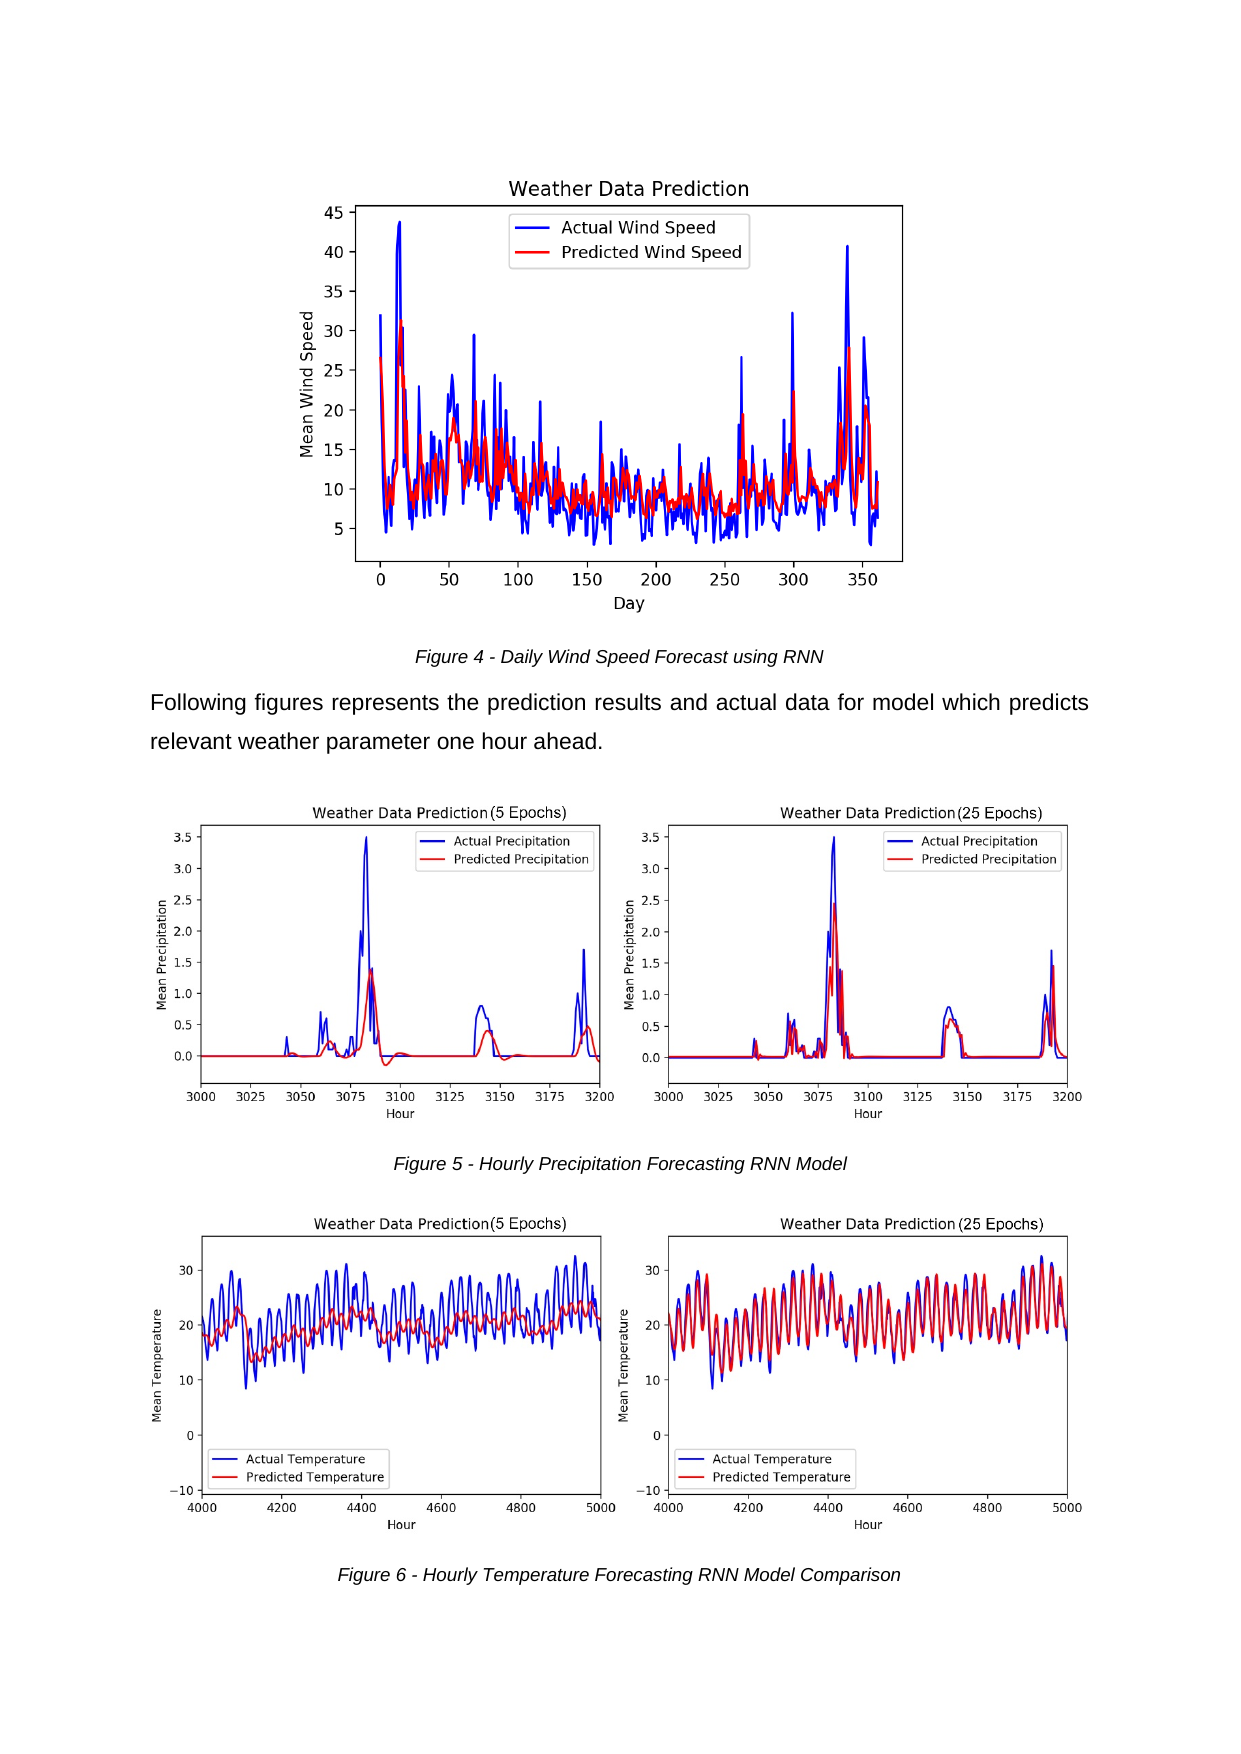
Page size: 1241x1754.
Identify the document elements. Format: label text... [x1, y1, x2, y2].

text Figure 4 - Daily Wind Speed Forecast using RNN [150, 646, 1090, 668]
text Following figures represents the prediction results and actual data for model which predicts relevant weather parameter one hour ahead. [150, 689, 1090, 754]
picture [150, 1195, 1091, 1537]
text Figure 5 - Hourly Precipitation Forecasting RNN Model [150, 1153, 1090, 1174]
text Figure 6 - Hourly Temperature Forecasting RNN Model Comparison [150, 1564, 1090, 1585]
picture [150, 784, 1091, 1126]
picture [267, 150, 973, 620]
